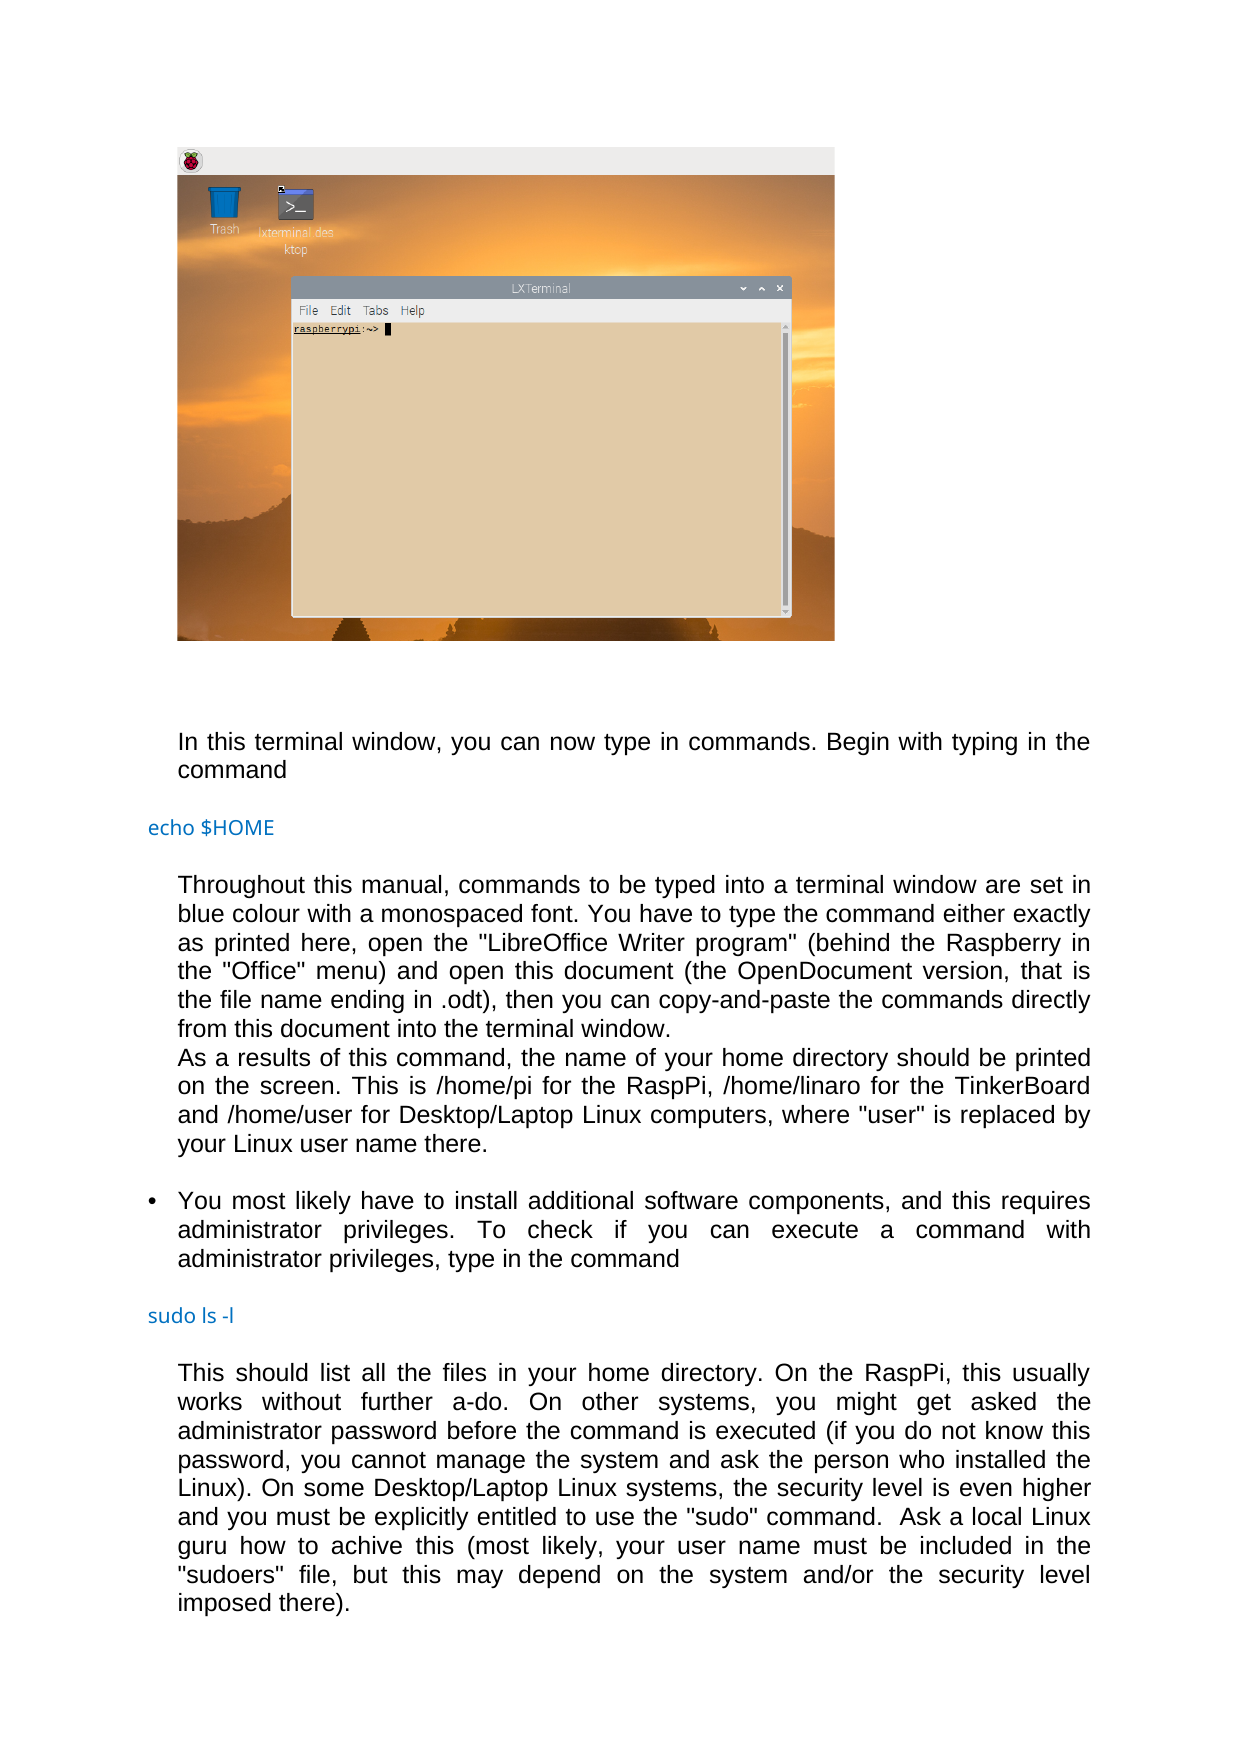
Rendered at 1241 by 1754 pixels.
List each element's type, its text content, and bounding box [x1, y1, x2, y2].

text This should list all the files in your home directory. On the RaspPi, this usually works without further a-do. On other systems, you might get asked the administrator password before the command is executed (if you do not know this password, you cannot manage the system and ask the person who installed the Linux). On some Desktop/Laptop Linux systems, the security level is even higher and you must be explicitly entitled to use the "sudo" command. Ask a local Linux guru how to achive this (most likely, your user name must be included in the "sudoers" file, but this may depend on the system and/or the security level imposed there). [148, 1358, 1093, 1617]
text In this terminal window, you can now type in commands. Begin with typing in the command [148, 727, 1093, 784]
text • You most likely have to install additional software components, and this requires administrator privileges. To check if you can execute a command with administrator privileges, type in the command [148, 1186, 1093, 1272]
picture [177, 147, 835, 641]
text As a results of this command, the name of your home directory should be printed on the screen. This is /home/pi for the RaspPi, /home/linaro for the TinkerBoard and /home/user for Desktop/Laptop Linux computers, where "user" is replaced by your Linux user name there. [148, 1042, 1093, 1157]
text Throughout this manual, commands to be typed into a terminal window are set in blue colour with a monospaced font. You have to type the command either exactly as printed here, open the "LibreOffice Writer program" (behind the Raspberry in the "Office" menu) and open this document (the OpenDocument version, that is the file name ending in .odt), then you can copy-and-paste the commands directly from this document into the terminal window. [148, 870, 1093, 1042]
text sudo ls -l [148, 1301, 1093, 1330]
text echo $HOME [148, 813, 1093, 841]
